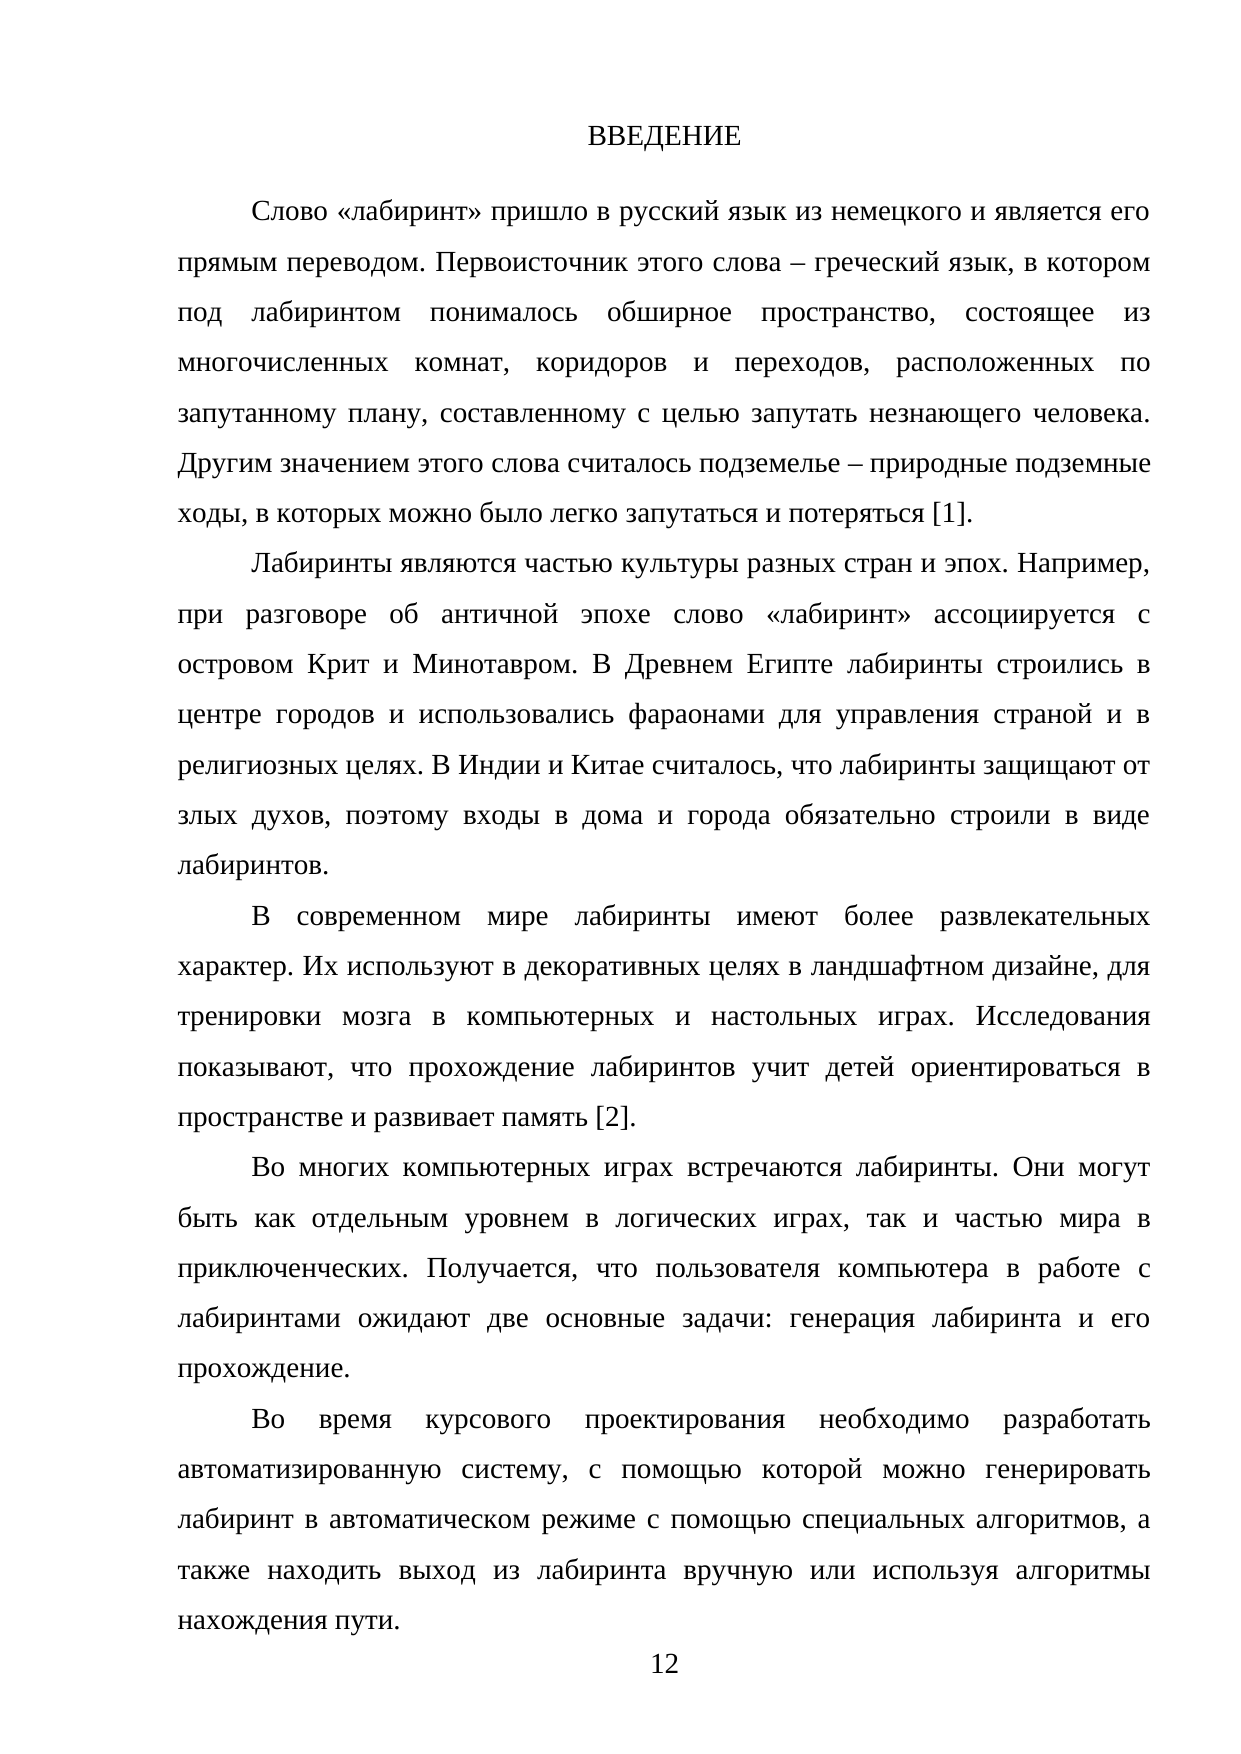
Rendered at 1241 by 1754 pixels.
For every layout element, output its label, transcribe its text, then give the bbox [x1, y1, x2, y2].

text Во многих компьютерных играх встречаются лабиринты. Они могут быть как отдельным уровнем в логических играх, так и частью мира в приключенческих. Получается, что пользователя компьютера в работе с лабиринтами ожидают две основные задачи: генерация лабиринта и его прохождение. [177, 1149, 1152, 1384]
text ВВЕДЕНИЕ [177, 118, 1152, 152]
text В современном мире лабиринты имеют более развлекательных характер. Их используют в декоративных целях в ландшафтном дизайне, для тренировки мозга в компьютерных и настольных играх. Исследования показывают, что прохождение лабиринтов учит детей ориентироваться в пространстве и развивает память [2]. [177, 898, 1152, 1133]
text Во время курсового проектирования необходимо разработать автоматизированную систему, с помощью которой можно генерировать лабиринт в автоматическом режиме с помощью специальных алгоритмов, а также находить выход из лабиринта вручную или используя алгоритмы нахождения пути. [177, 1401, 1152, 1636]
text Лабиринты являются частью культуры разных стран и эпох. Например, при разговоре об античной эпохе слово «лабиринт» ассоциируется с островом Крит и Минотавром. В Древнем Египте лабиринты строились в центре городов и использовались фараонами для управления страной и в религиозных целях. В Индии и Китае считалось, что лабиринты защищают от злых духов, поэтому входы в дома и города обязательно строили в виде лабиринтов. [177, 546, 1152, 881]
text Слово «лабиринт» пришло в русский язык из немецкого и является его прямым переводом. Первоисточник этого слова – греческий язык, в котором под лабиринтом понималось обширное пространство, состоящее из многочисленных комнат, коридоров и переходов, расположенных по запутанному плану, составленному с целью запутать незнающего человека. Другим значением этого слова считалось подземелье – природные подземные ходы, в которых можно было легко запутаться и потеряться [1]. [177, 193, 1152, 529]
